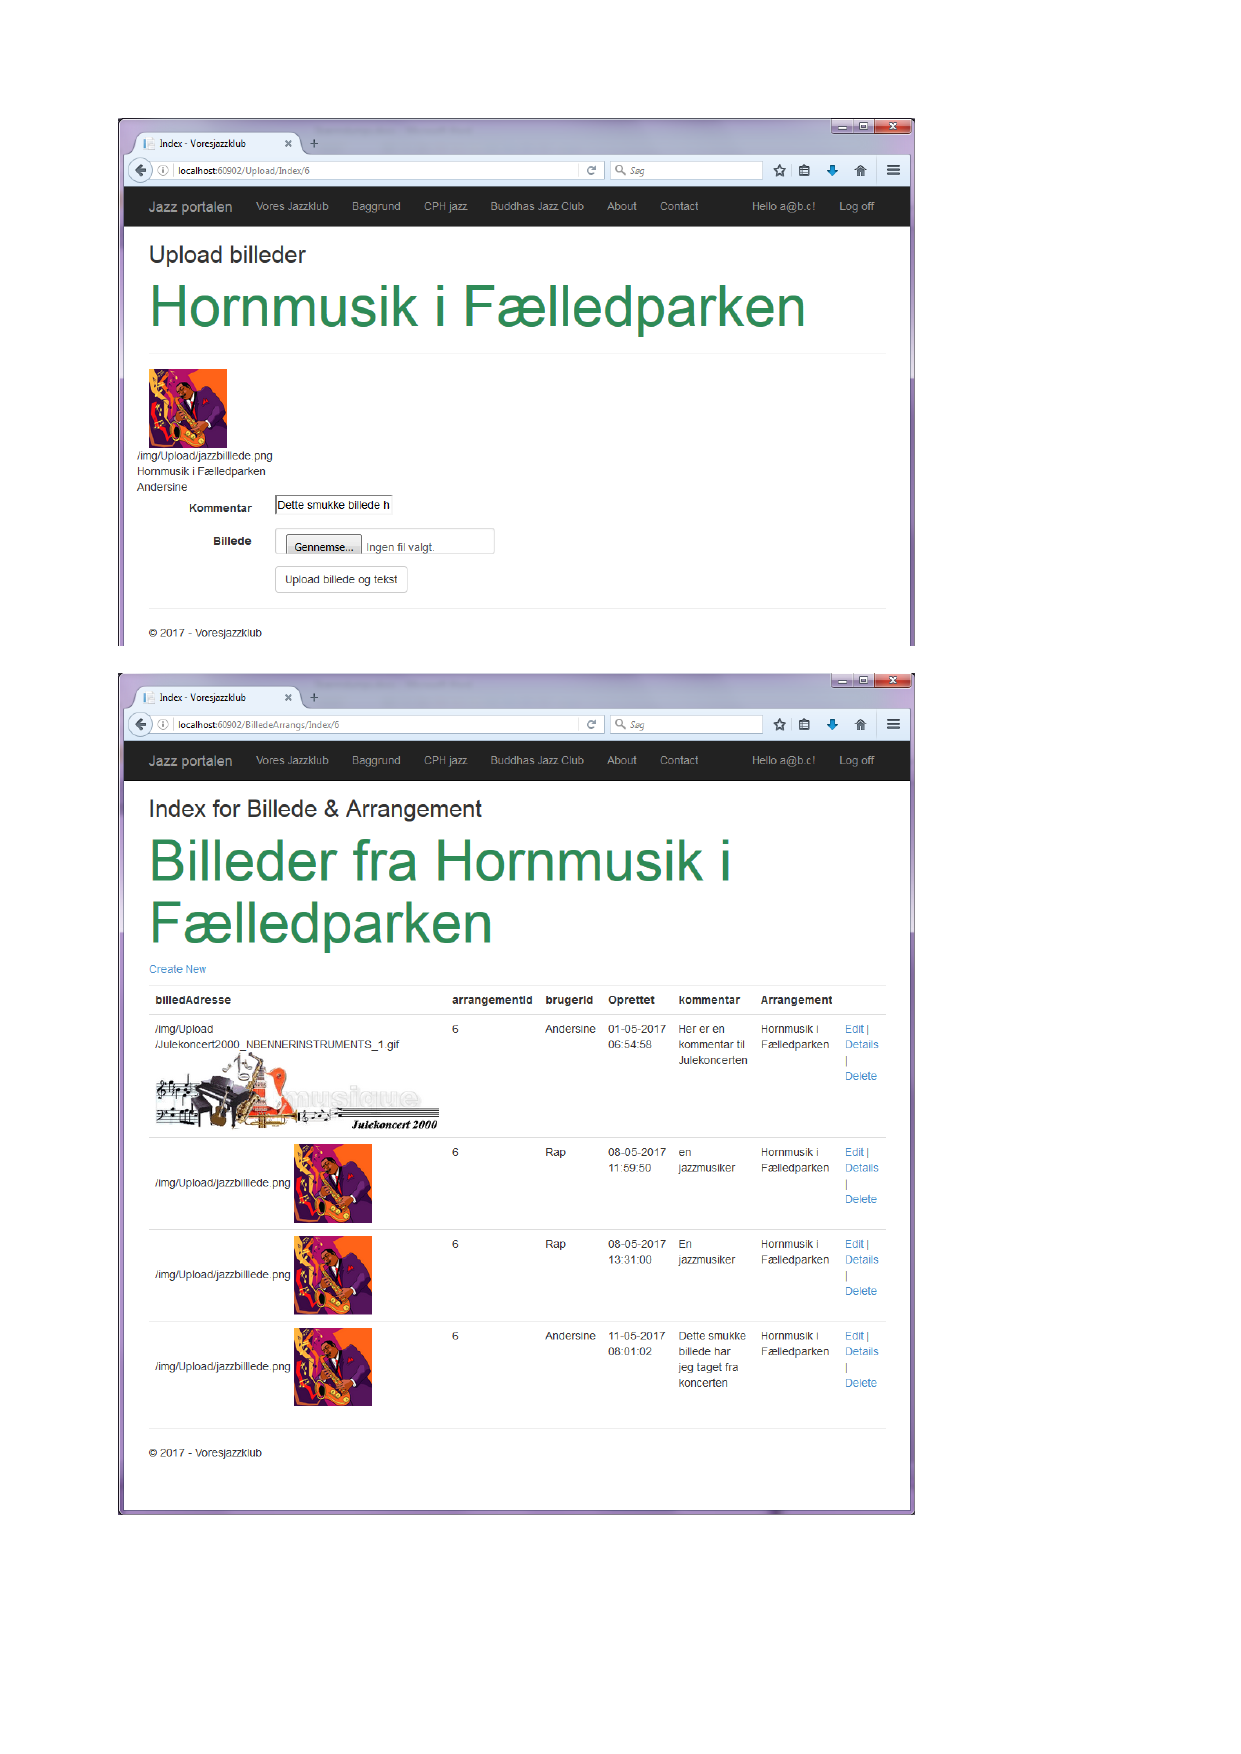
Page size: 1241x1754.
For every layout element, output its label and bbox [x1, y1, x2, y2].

picture [118, 673, 915, 1515]
picture [118, 118, 915, 646]
